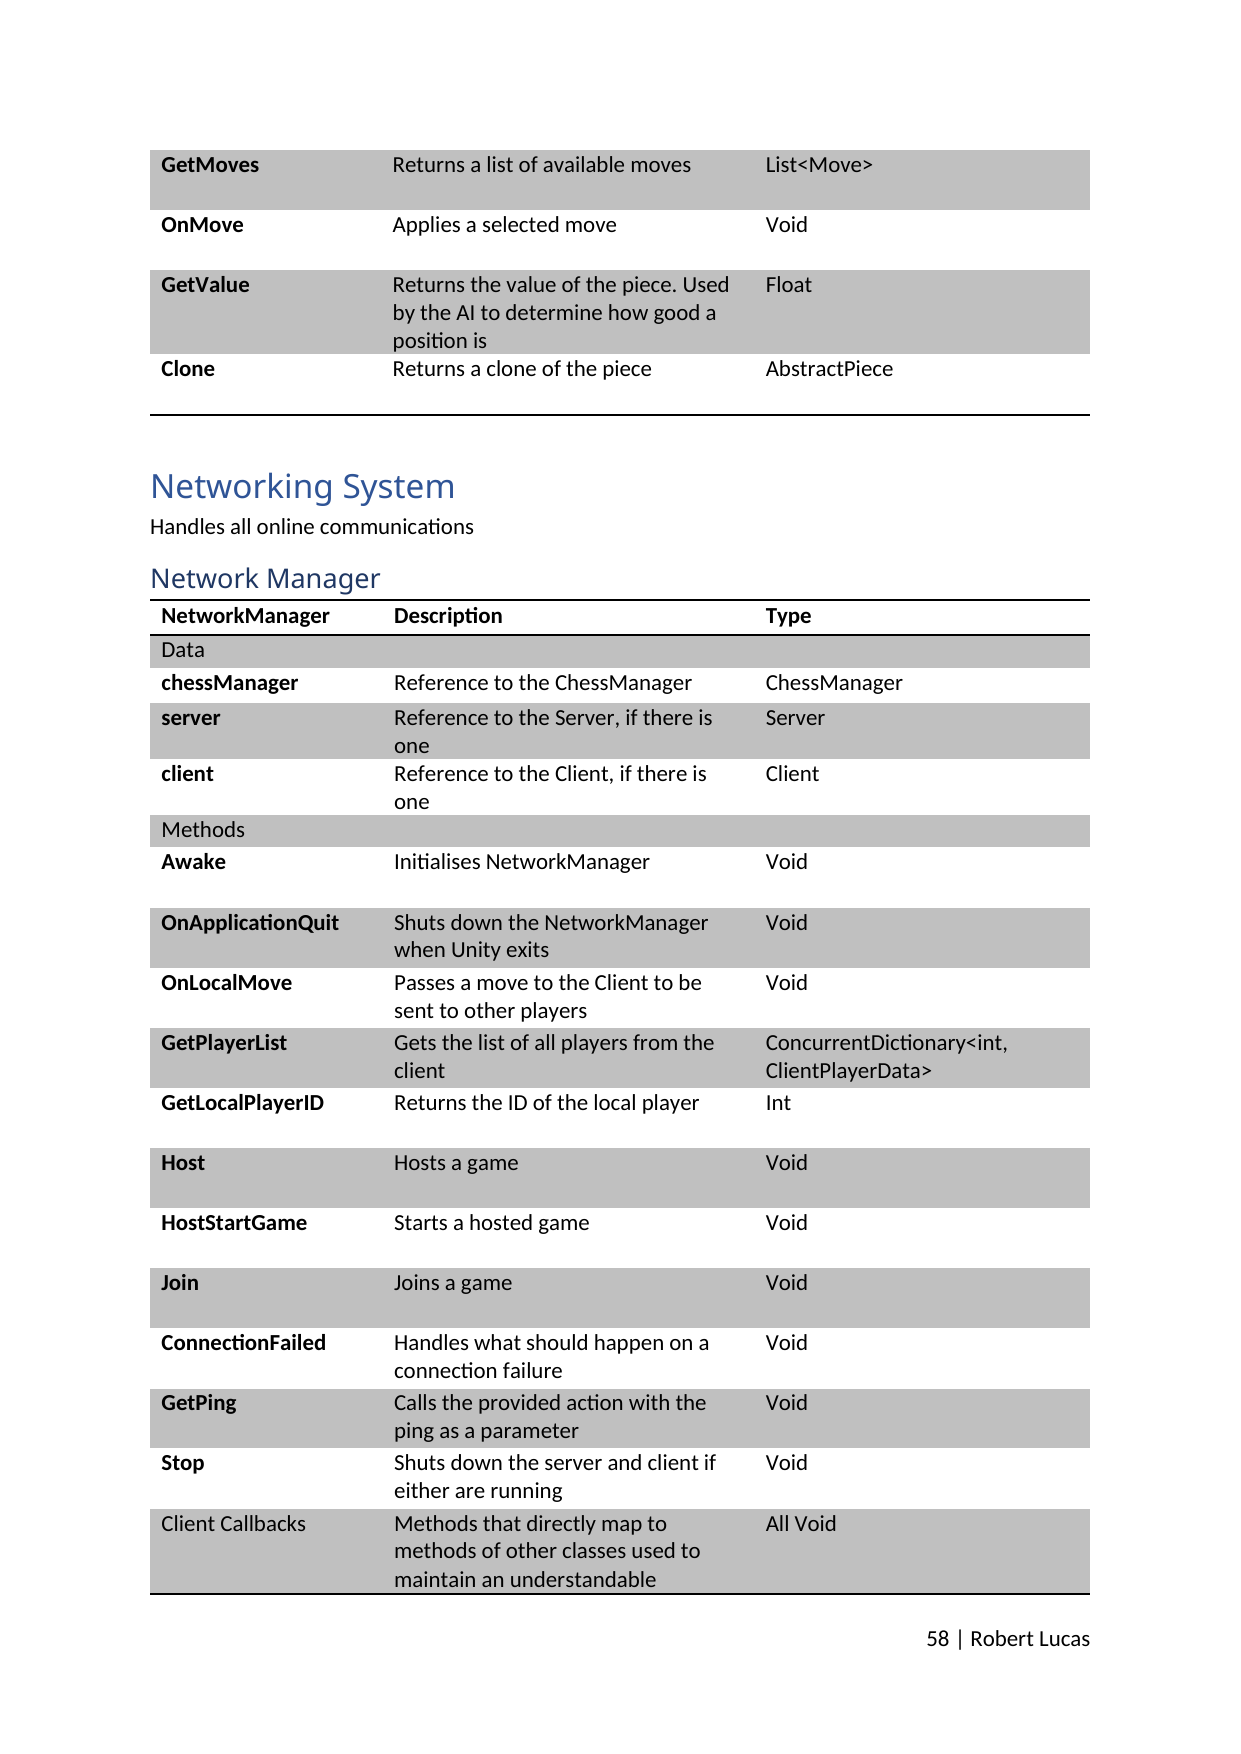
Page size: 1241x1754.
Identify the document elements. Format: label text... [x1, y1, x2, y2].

table_cell [754, 815, 1090, 847]
table_cell GetPlayerList [150, 1028, 383, 1088]
table_cell Void [754, 1389, 1090, 1448]
table_cell ConcurrentDictionary<int, ClientPlayerData> [754, 1028, 1090, 1088]
table_cell server [150, 703, 383, 759]
table_cell Handles what should happen on a connection failure [383, 1328, 754, 1388]
table_cell Client Callbacks [150, 1509, 383, 1593]
table_cell Awake [150, 848, 383, 908]
table_cell GetMoves [150, 150, 381, 210]
table_cell [754, 636, 1090, 668]
table_cell Void [754, 968, 1090, 1028]
table_cell [383, 815, 754, 847]
table_cell Void [754, 210, 1090, 270]
table_cell Passes a move to the Client to be sent to other players [383, 968, 754, 1028]
table_cell Void [754, 1449, 1090, 1509]
table_cell chessManager [150, 668, 383, 703]
table_cell Void [754, 1208, 1090, 1268]
table_cell GetLocalPlayerID [150, 1088, 383, 1148]
table_cell Joins a game [383, 1268, 754, 1328]
table_cell Gets the list of all players from the client [383, 1028, 754, 1088]
table_cell Client [754, 759, 1090, 815]
table_cell ChessManager [754, 668, 1090, 703]
table_cell Join [150, 1268, 383, 1328]
table_cell List<Move> [754, 150, 1090, 210]
table_cell Int [754, 1088, 1090, 1148]
table_cell All Void [754, 1509, 1090, 1593]
table_cell Methods [150, 815, 383, 847]
table_cell Initialises NetworkManager [383, 848, 754, 908]
table_cell Starts a hosted game [383, 1208, 754, 1268]
table_cell Void [754, 1328, 1090, 1388]
table_cell Hosts a game [383, 1148, 754, 1208]
table_cell Void [754, 848, 1090, 908]
table_cell Shuts down the server and client if either are running [383, 1449, 754, 1509]
table_cell ConnectionFailed [150, 1328, 383, 1388]
table_cell GetValue [150, 270, 381, 354]
table_cell AbstractPiece [754, 354, 1090, 414]
table_cell Stop [150, 1449, 383, 1509]
table_cell Shuts down the NetworkManager when Unity exits [383, 908, 754, 968]
table_cell HostStartGame [150, 1208, 383, 1268]
table_cell GetPing [150, 1389, 383, 1448]
table_cell Reference to the Client, if there is one [383, 759, 754, 815]
table_cell OnMove [150, 210, 381, 270]
text Handles all online communications [150, 512, 1090, 540]
table_cell Returns a clone of the piece [381, 354, 754, 414]
table_cell Returns the value of the piece. Used by the AI to determine how good a position is [381, 270, 754, 354]
table_cell Server [754, 703, 1090, 759]
table_header Description [383, 601, 754, 633]
table_cell Returns a list of available moves [381, 150, 754, 210]
table_cell Returns the ID of the local player [383, 1088, 754, 1148]
table_header NetworkManager [150, 601, 383, 633]
table_cell Calls the provided action with the ping as a parameter [383, 1389, 754, 1448]
table_cell Void [754, 1268, 1090, 1328]
table_header Type [754, 601, 1090, 633]
table_cell OnApplicationQuit [150, 908, 383, 968]
table_cell [383, 636, 754, 668]
table_cell Host [150, 1148, 383, 1208]
table_cell Reference to the ChessManager [383, 668, 754, 703]
table_cell OnLocalMove [150, 968, 383, 1028]
table_cell Reference to the Server, if there is one [383, 703, 754, 759]
table_cell Clone [150, 354, 381, 414]
table_cell Void [754, 1148, 1090, 1208]
table_cell client [150, 759, 383, 815]
table_cell Void [754, 908, 1090, 968]
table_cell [383, 1509, 754, 1593]
table_cell Applies a selected move [381, 210, 754, 270]
subtitle Network Manager [150, 559, 1090, 596]
table_cell Float [754, 270, 1090, 354]
table_cell Data [150, 636, 383, 668]
subtitle Networking System [150, 463, 1090, 509]
